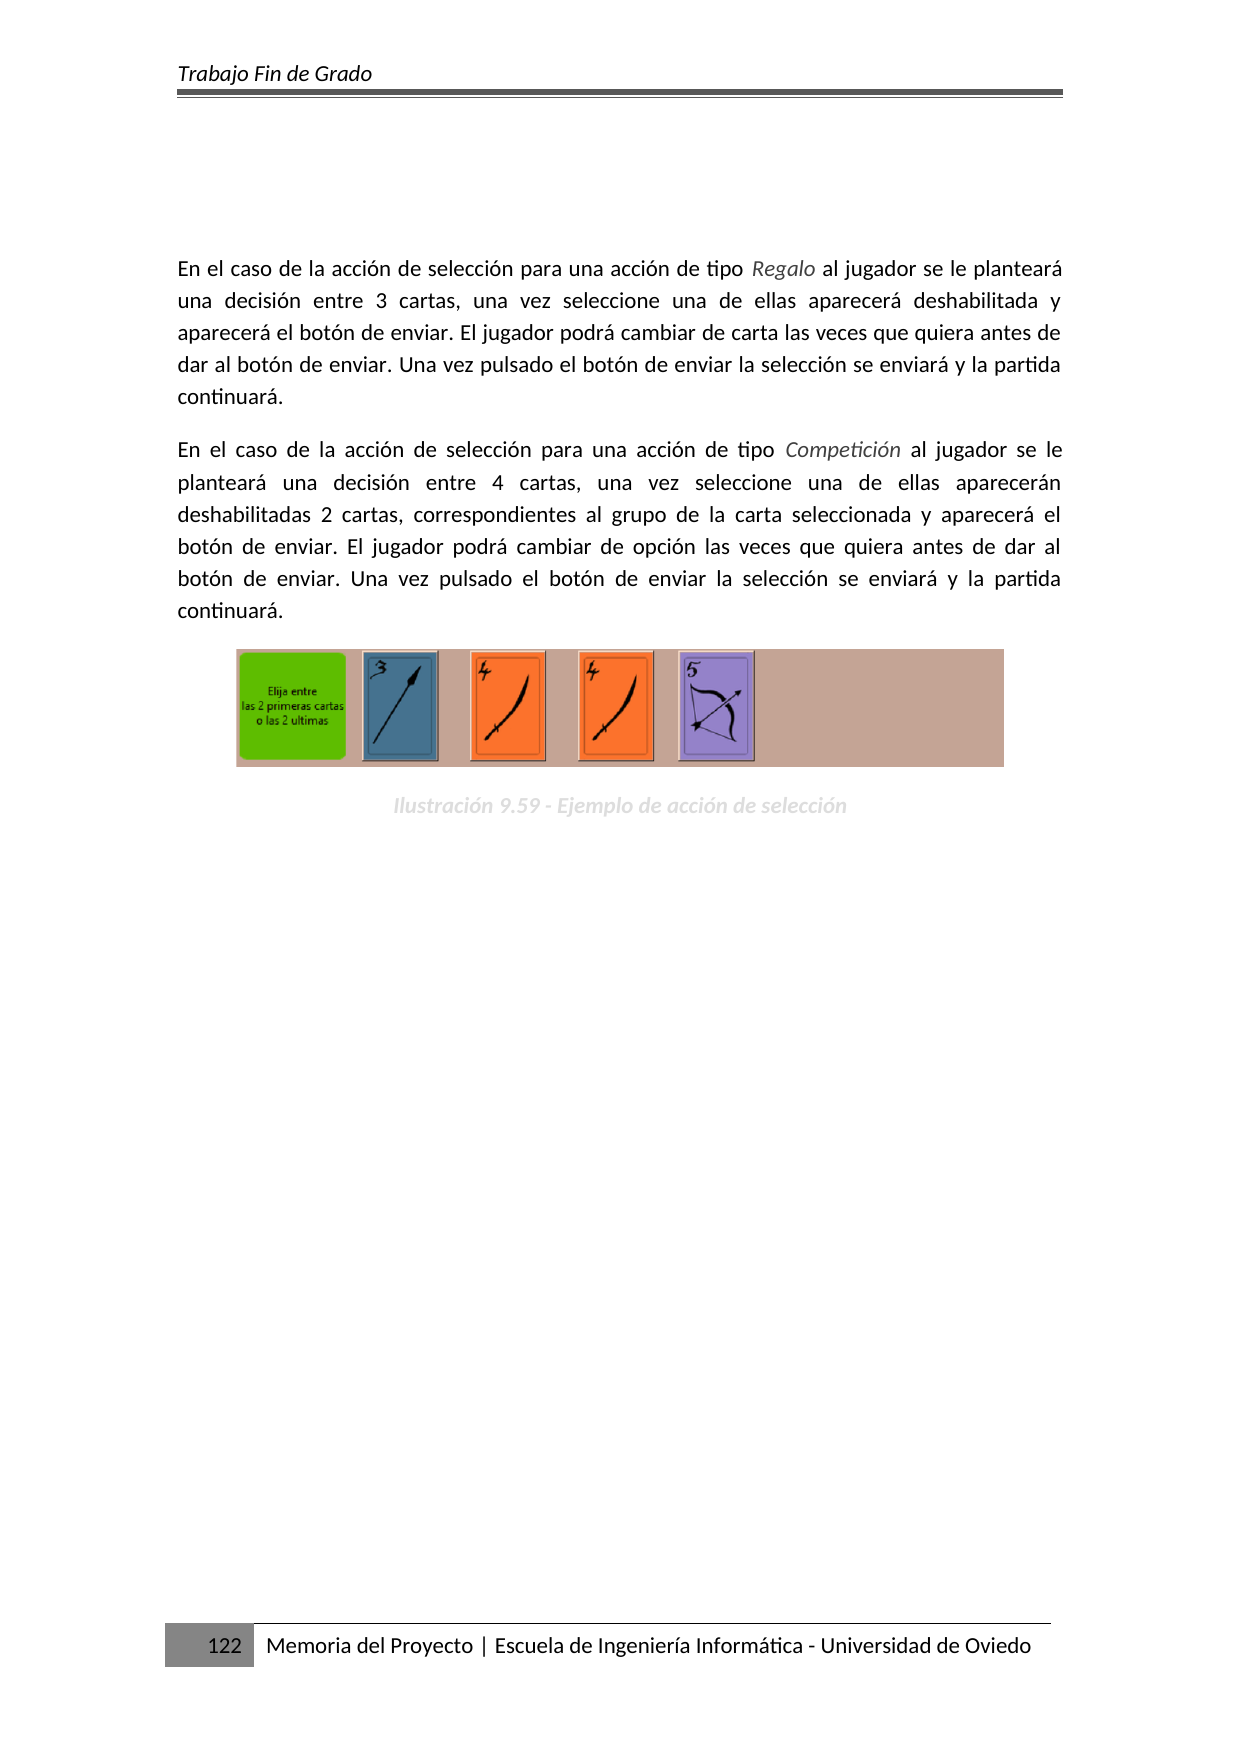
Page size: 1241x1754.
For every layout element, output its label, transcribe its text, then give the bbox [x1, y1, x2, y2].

text En el caso de la acción de selección para una acción de tipo Competición al jugador se le planteará una decisión entre 4 cartas, una vez seleccione una de ellas aparecerán deshabilitadas 2 cartas, correspondientes al grupo de la carta seleccionada y aparecerá el botón de enviar. El jugador podrá cambiar de opción las veces que quiera antes de dar al botón de enviar. Una vez pulsado el botón de enviar la selección se enviará y la partida continuará. [177, 436, 1063, 624]
picture [236, 649, 1004, 767]
text En el caso de la acción de selección para una acción de tipo Regalo al jugador se le planteará una decisión entre 3 cartas, una vez seleccione una de ellas aparecerá deshabilitada y aparecerá el botón de enviar. El jugador podrá cambiar de carta las veces que quiera antes de dar al botón de enviar. Una vez pulsado el botón de enviar la selección se enviará y la partida continuará. [177, 254, 1063, 411]
